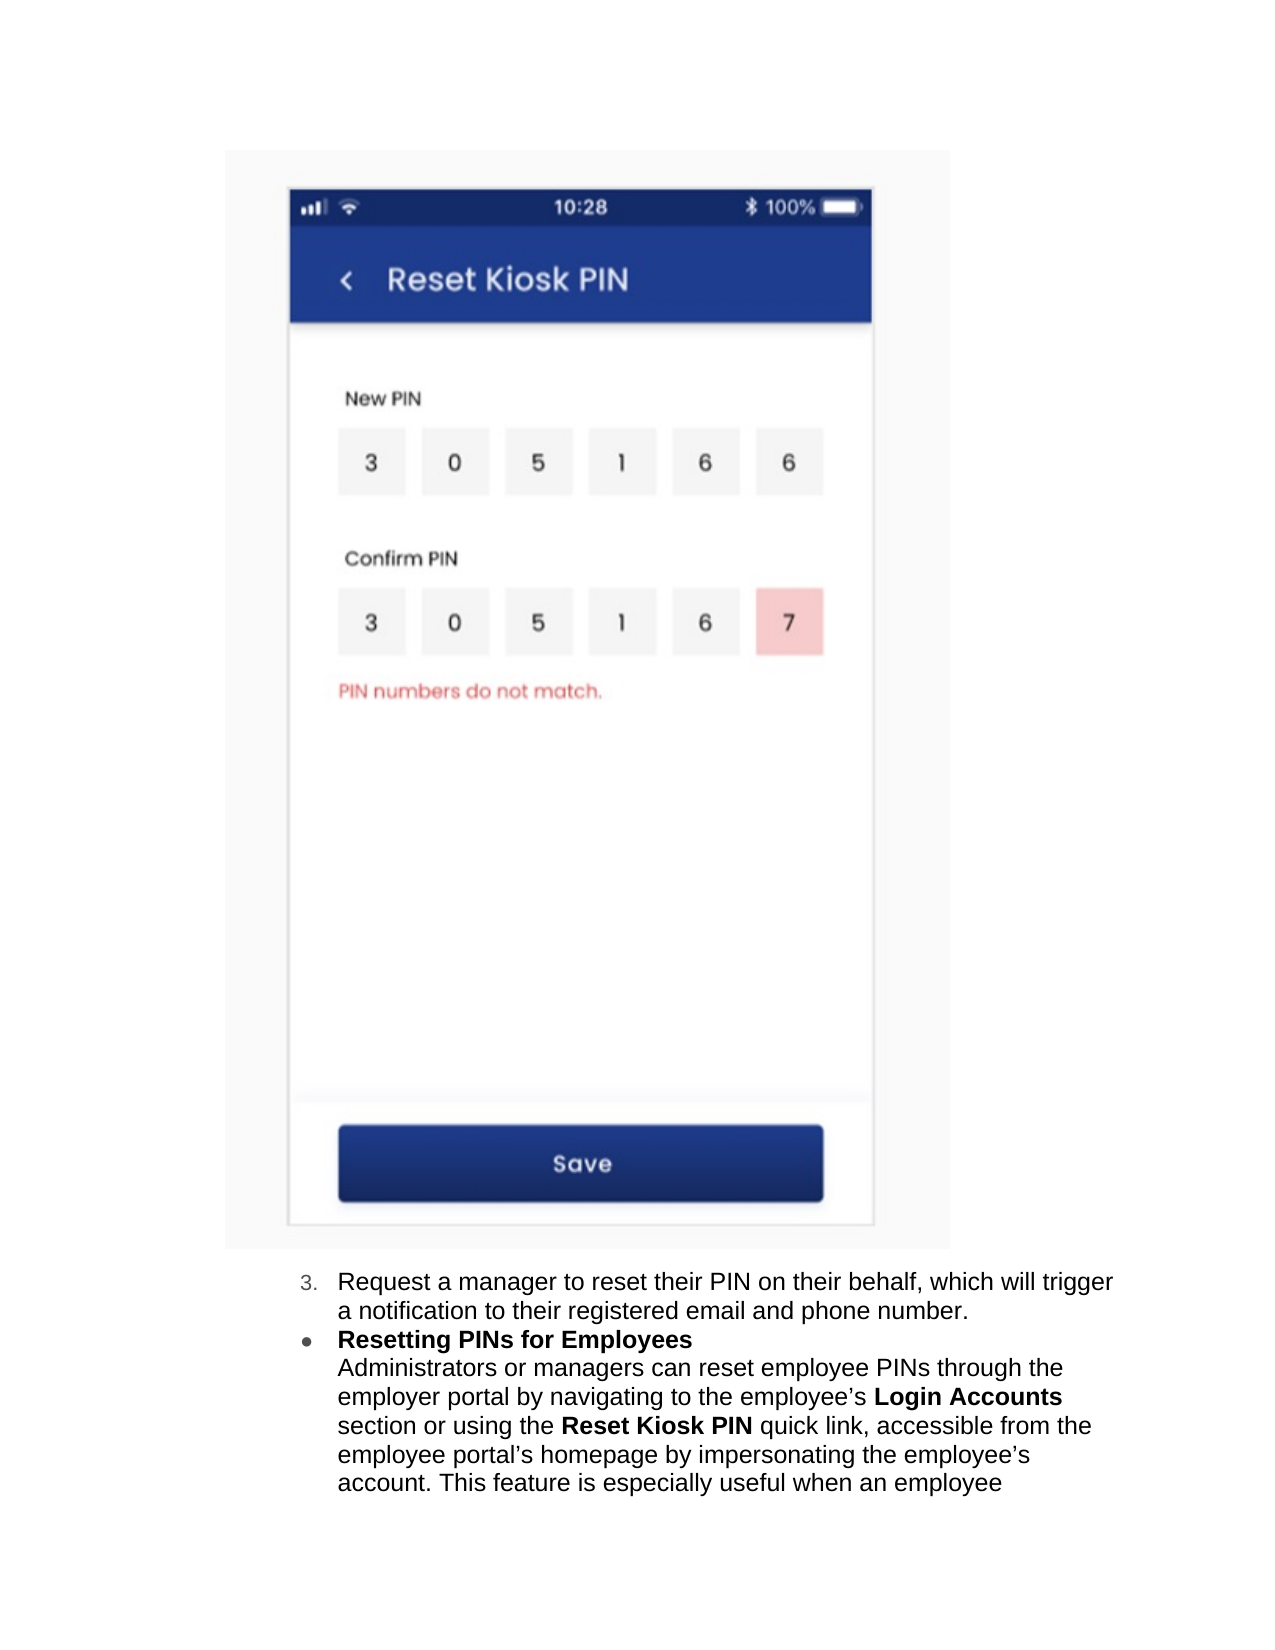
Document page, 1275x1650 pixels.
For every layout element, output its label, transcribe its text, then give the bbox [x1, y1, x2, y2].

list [300, 1325, 1125, 1497]
picture [225, 150, 958, 1249]
list Request a manager to reset their PIN on their behalf, which will trigger a notification to their registered email and phone number. [300, 1267, 1125, 1325]
